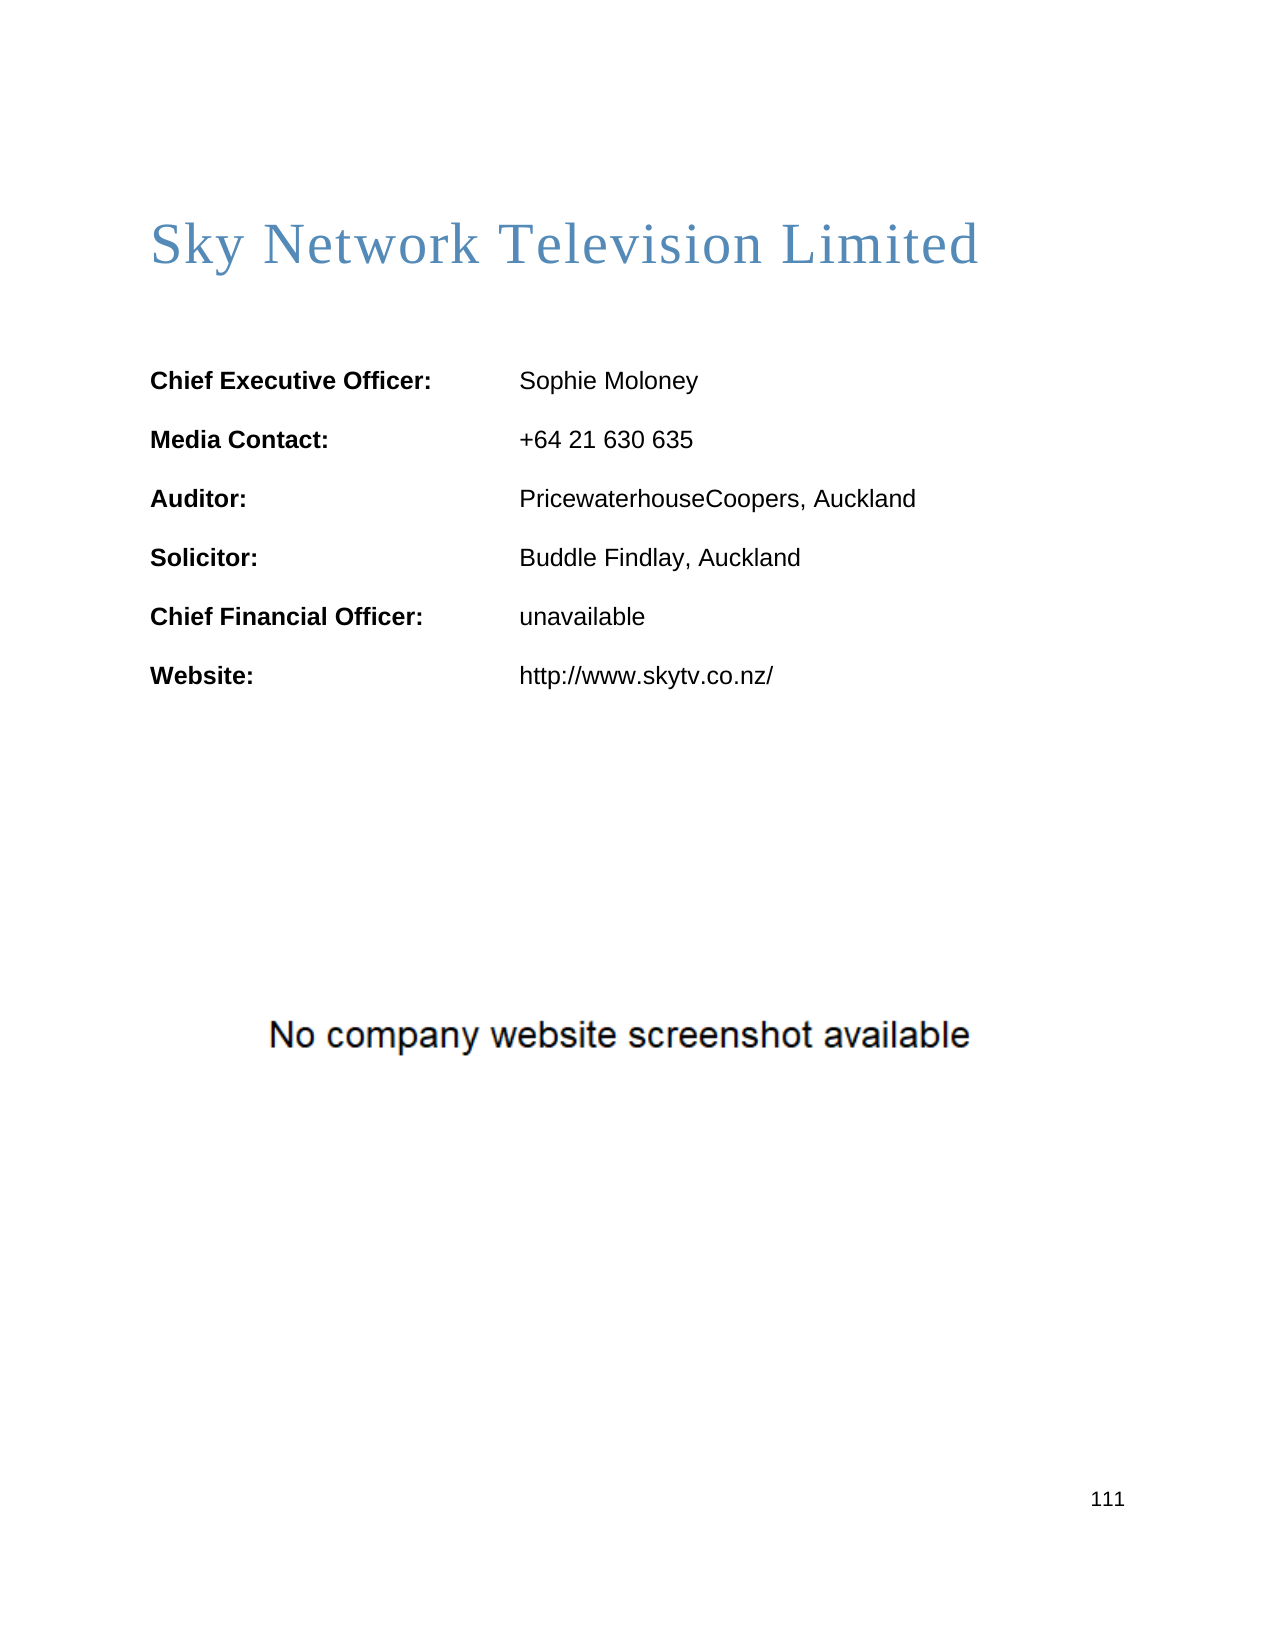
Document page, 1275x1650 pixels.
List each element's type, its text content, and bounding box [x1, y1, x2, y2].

table_cell Buddle Findlay, Auckland [508, 536, 1113, 595]
table_header Sophie Moloney [508, 359, 1113, 418]
table_cell http://www.skytv.co.nz/ [508, 654, 1113, 713]
picture [150, 785, 1091, 1284]
table_cell PricewaterhouseCoopers, Auckland [508, 477, 1113, 536]
subtitle Sky Network Television Limited [150, 209, 1125, 276]
table_cell Chief Financial Officer: [139, 595, 508, 654]
table_cell Auditor: [139, 477, 508, 536]
table_cell Solicitor: [139, 536, 508, 595]
table_cell +64 21 630 635 [508, 418, 1113, 477]
table_cell Website: [139, 654, 508, 713]
table_cell Media Contact: [139, 418, 508, 477]
table_cell unavailable [508, 595, 1113, 654]
table_header Chief Executive Officer: [139, 359, 508, 418]
